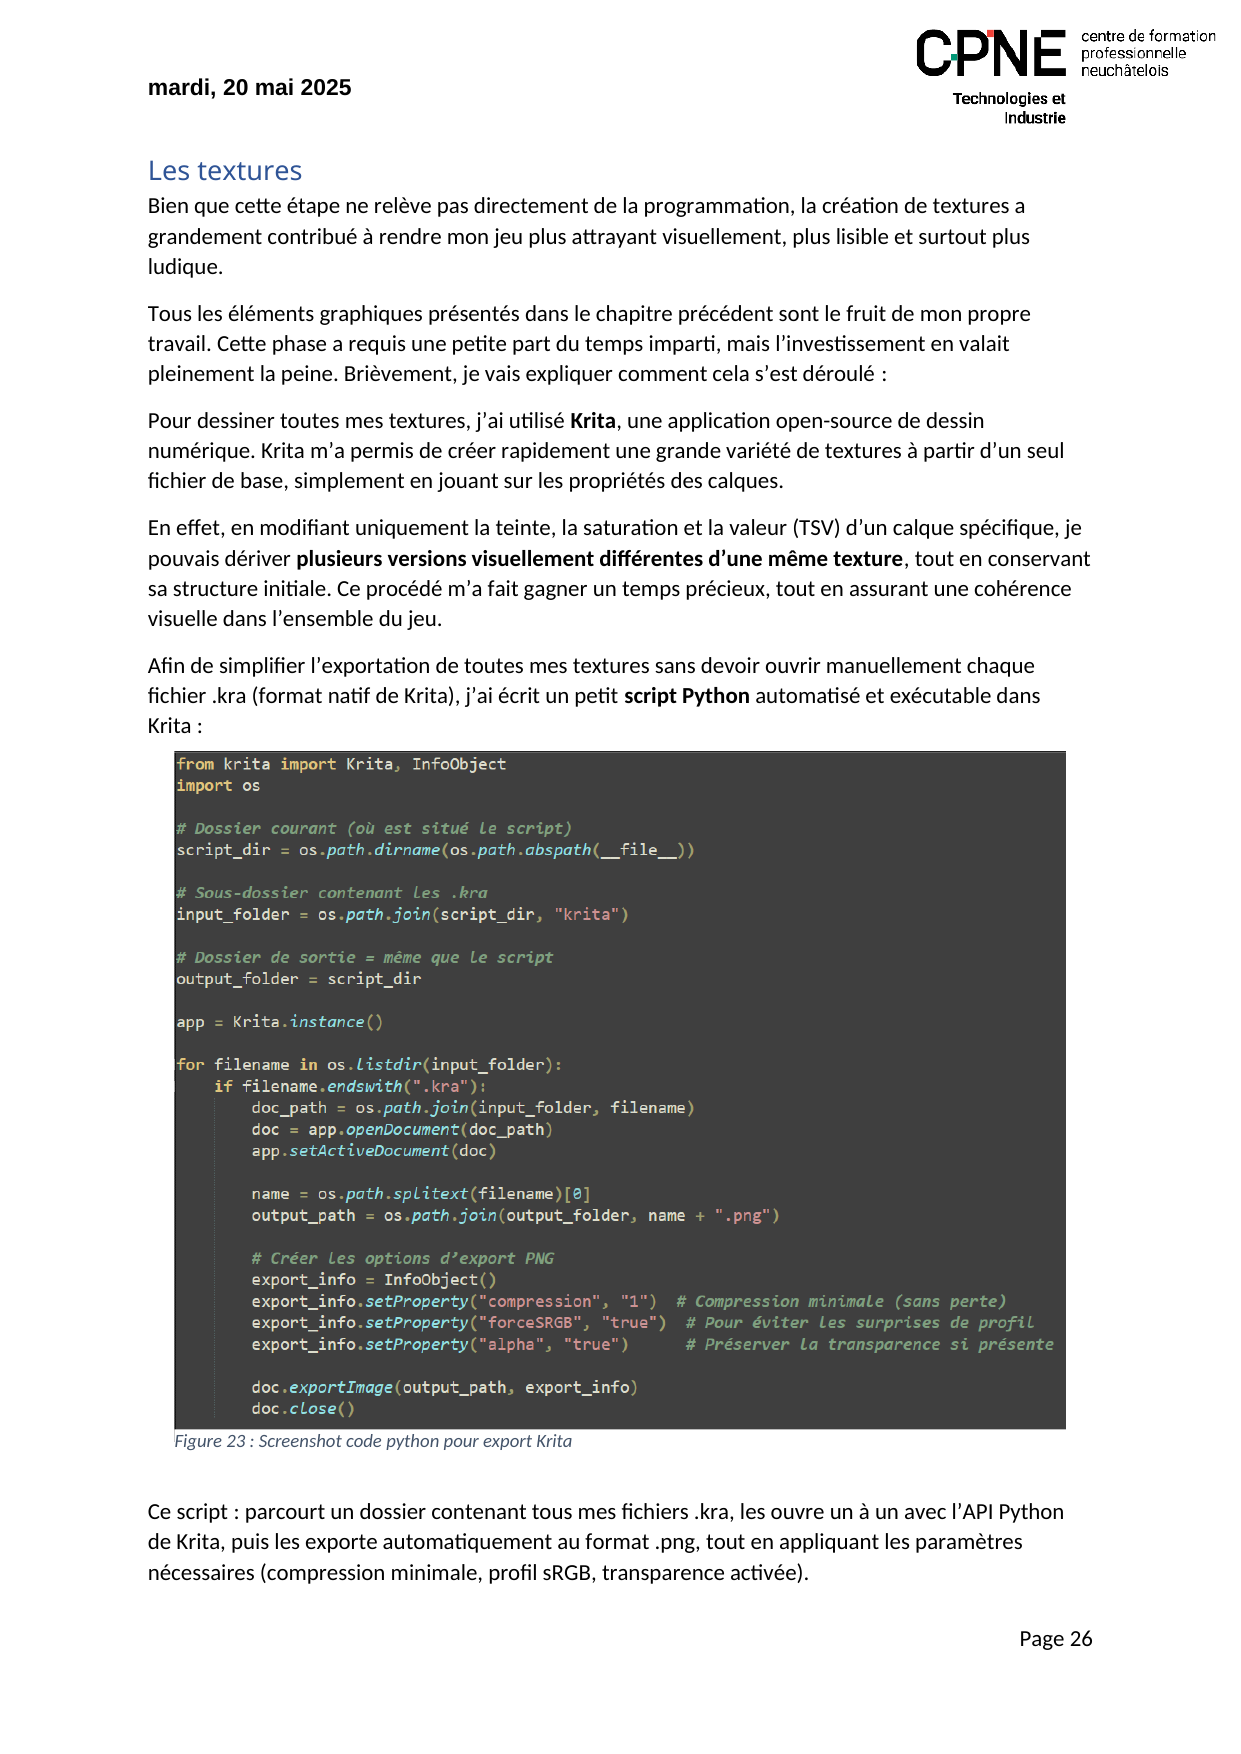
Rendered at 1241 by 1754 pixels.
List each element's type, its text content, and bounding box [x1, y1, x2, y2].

text Tous les éléments graphiques présentés dans le chapitre précédent sont le fruit de mon propre travail. Cette phase a requis une petite part du temps imparti, mais l’investissement en valait pleinement la peine. Brièvement, je vais expliquer comment cela s’est déroulé : [148, 299, 1093, 387]
picture [174, 751, 1066, 1429]
subtitle Les textures [148, 152, 1093, 189]
text Ce script : parcourt un dossier contenant tous mes fichiers .kra, les ouvre un à un avec l’API Python de Krita, puis les exporte automatiquement au format .png, tout en appliquant les paramètres nécessaires (compression minimale, profil sRGB, transparence activée). [148, 1497, 1093, 1586]
text Pour dessiner toutes mes textures, j’ai utilisé Krita, une application open-source de dessin numérique. Krita m’a permis de créer rapidement une grande variété de textures à partir d’un seul fichier de base, simplement en jouant sur les propriétés des calques. [148, 406, 1093, 494]
text En effet, en modifiant uniquement la teinte, la saturation et la valeur (TSV) d’un calque spécifique, je pouvais dériver plusieurs versions visuellement différentes d’une même texture, tout en conservant sa structure initiale. Ce procédé m’a fait gagner un temps précieux, tout en assurant une cohérence visuelle dans l’ensemble du jeu. [148, 513, 1093, 632]
text Afin de simplifier l’exportation de toutes mes textures sans devoir ouvrir manuellement chaque fichier .kra (format natif de Krita), j’ai écrit un petit script Python automatisé et exécutable dans Krita : [148, 651, 1093, 739]
text Bien que cette étape ne relève pas directement de la programmation, la création de textures a grandement contribué à rendre mon jeu plus attrayant visuellement, plus lisible et surtout plus ludique. [148, 192, 1093, 280]
picture [916, 29, 1216, 124]
